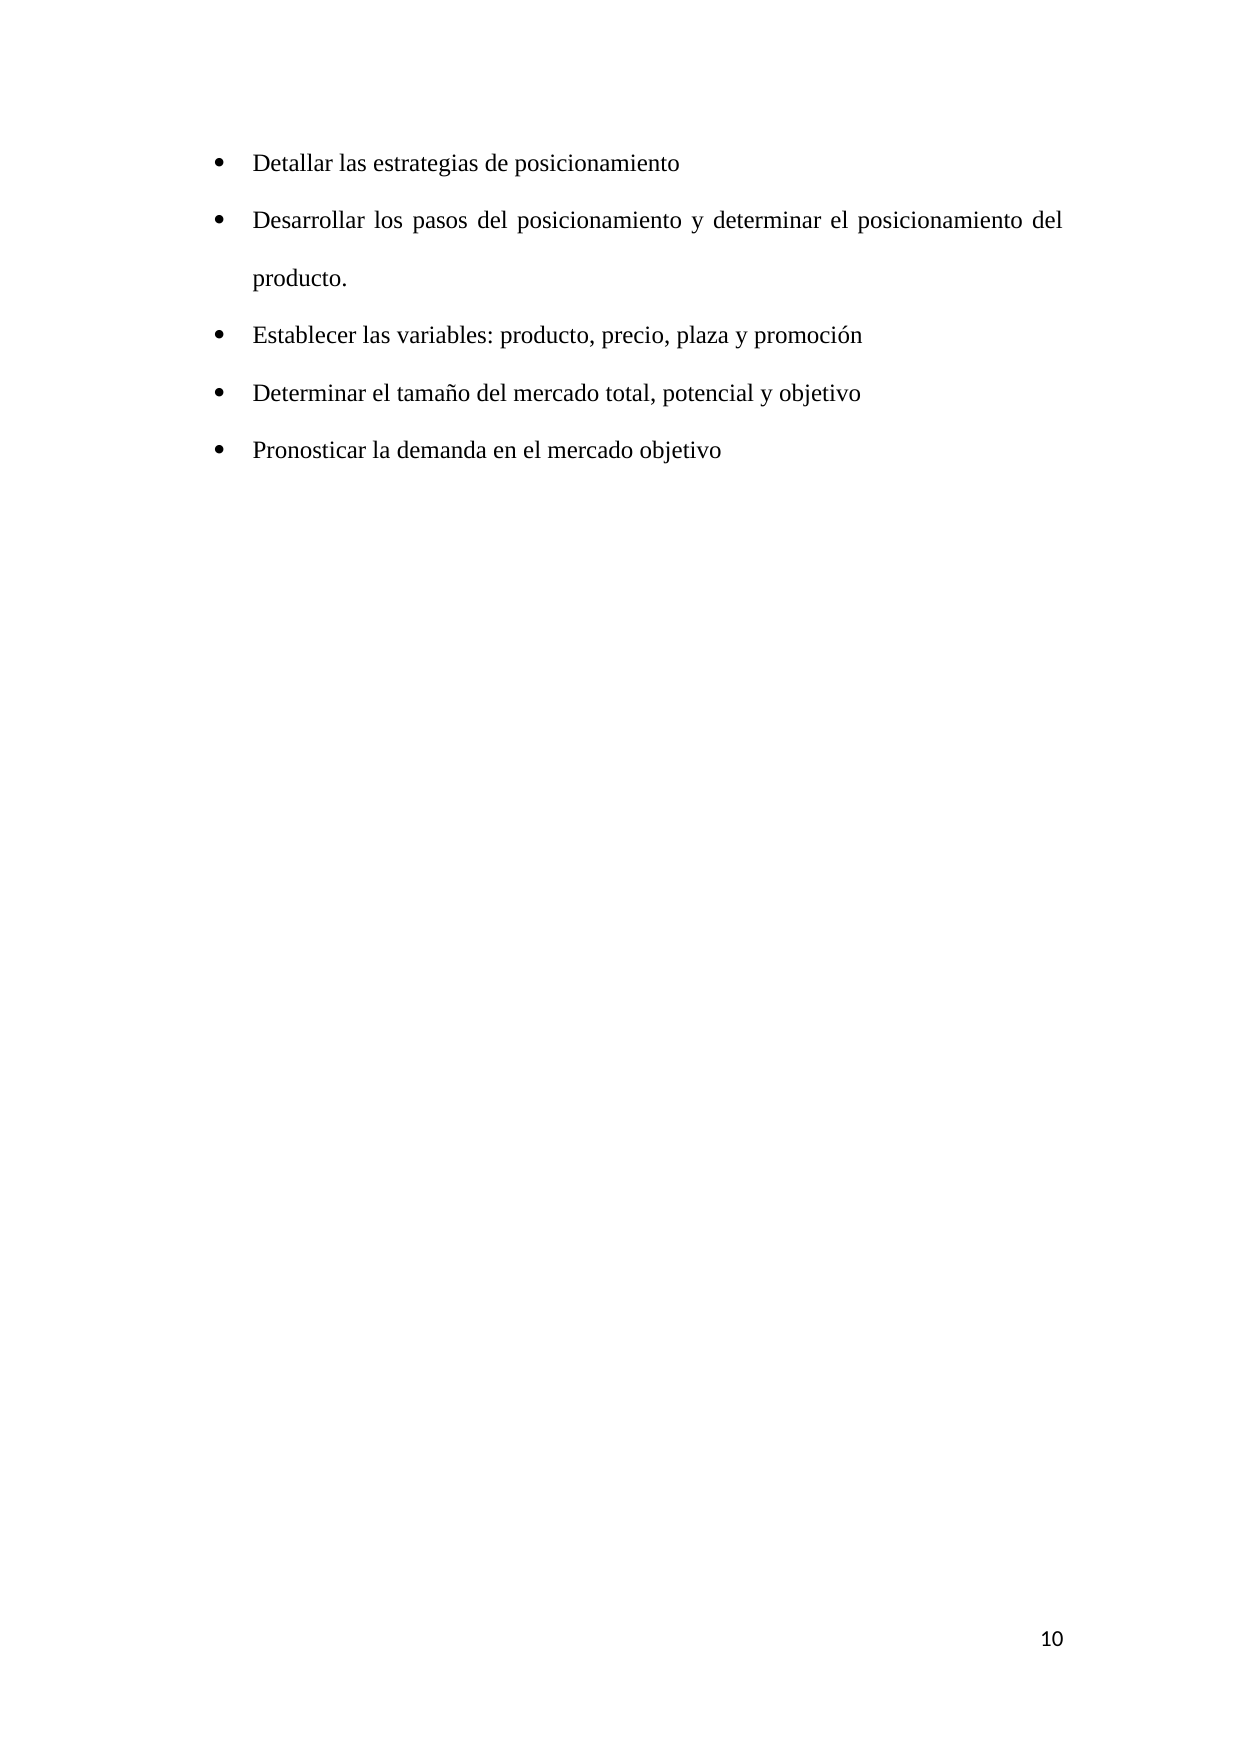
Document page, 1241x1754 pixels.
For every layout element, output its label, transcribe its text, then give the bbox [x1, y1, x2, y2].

list Pronosticar la demanda en el mercado objetivo [215, 435, 1063, 464]
list Establecer las variables: producto, precio, plaza y promoción [215, 320, 1063, 349]
list Detallar las estrategias de posicionamiento [215, 148, 1063, 176]
list Determinar el tamaño del mercado total, potencial y objetivo [215, 378, 1063, 406]
list Desarrollar los pasos del posicionamiento y determinar el posicionamiento del producto. [215, 205, 1063, 291]
